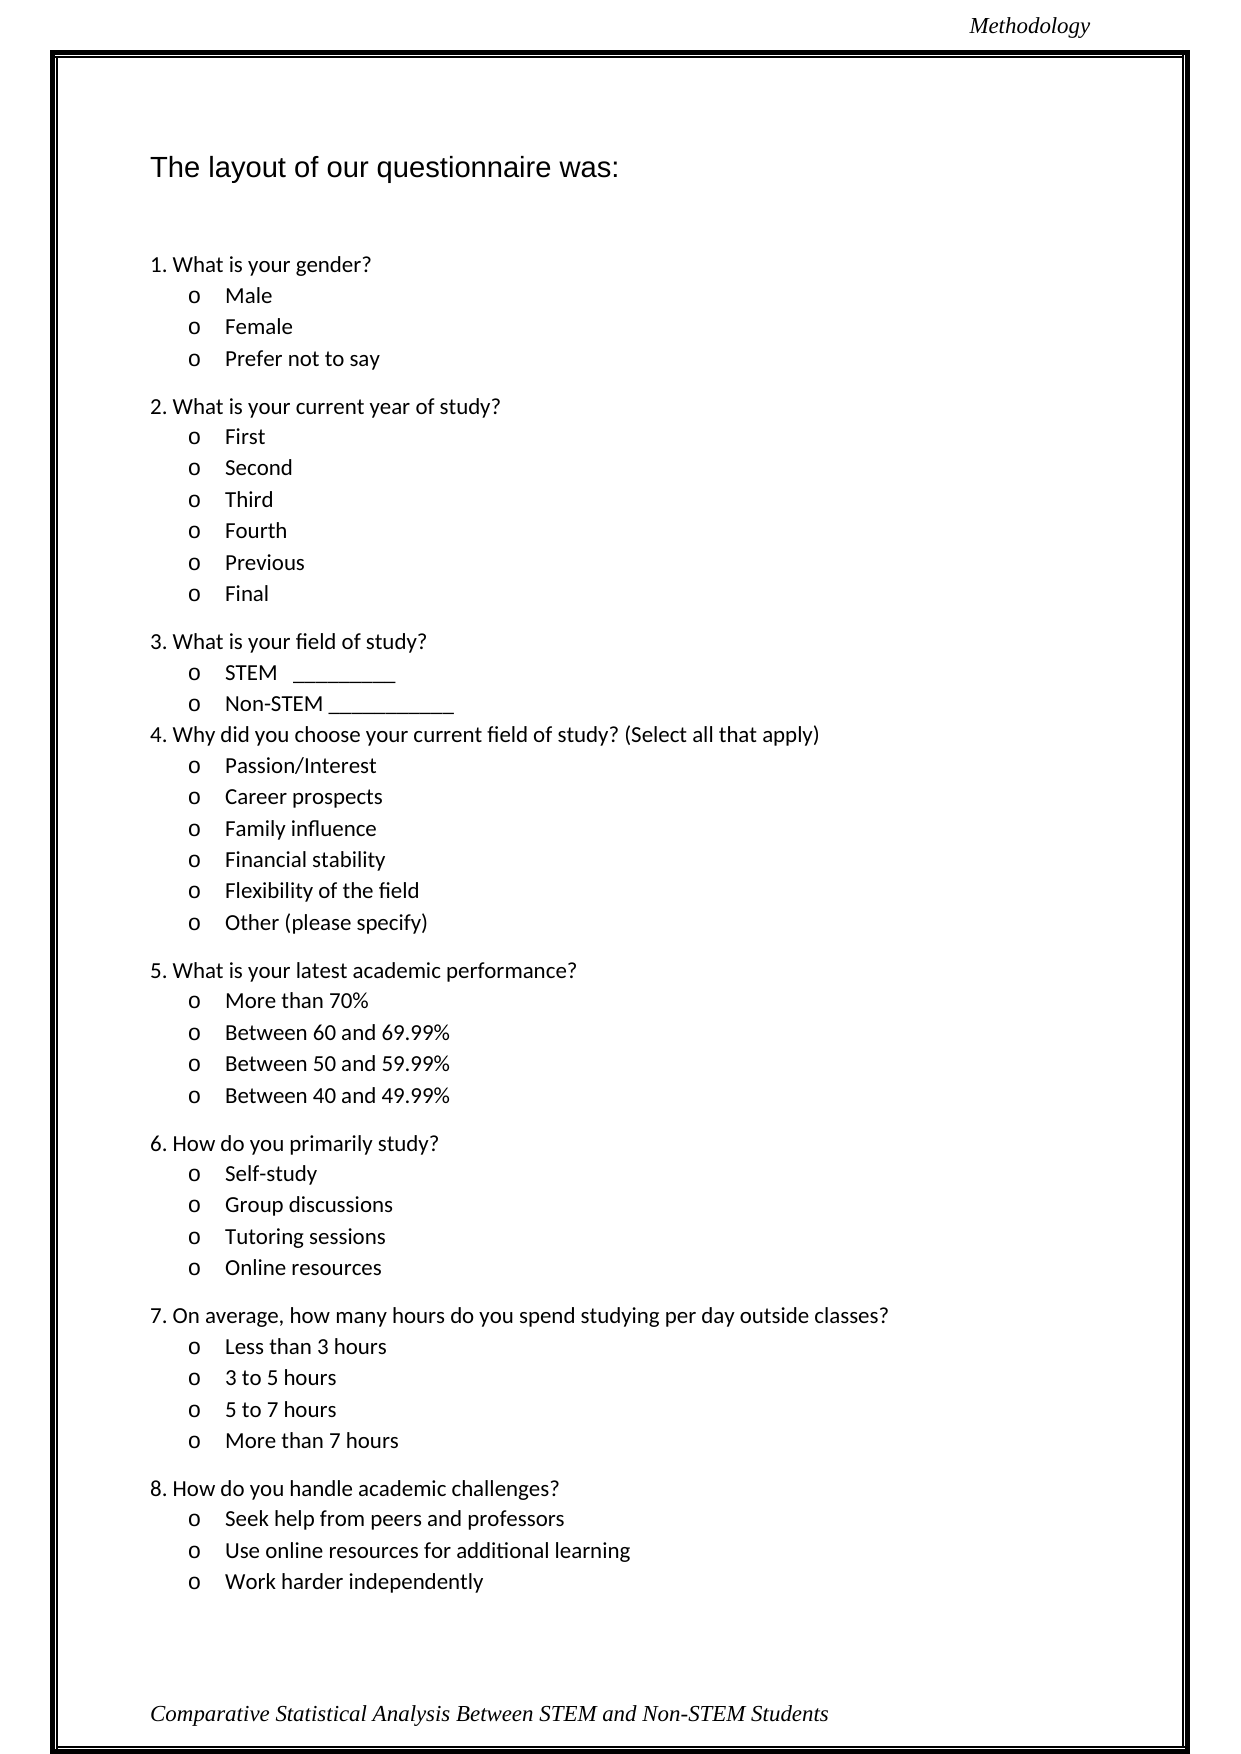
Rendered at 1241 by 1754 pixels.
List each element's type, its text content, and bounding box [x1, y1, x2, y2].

list Less than 3 hours [187, 1332, 1090, 1361]
list Career prospects [187, 782, 1090, 811]
list Non-STEM ___________ [187, 689, 1090, 718]
list Other (please specify) [187, 908, 1090, 937]
list More than 70% [187, 986, 1090, 1016]
list Between 60 and 69.99% [187, 1018, 1090, 1047]
list Final [187, 579, 1090, 608]
list Use online resources for additional learning [187, 1536, 1090, 1565]
list Family influence [187, 814, 1090, 843]
list 5 to 7 hours [187, 1395, 1090, 1424]
text The layout of our questionnaire was: [150, 150, 1090, 183]
list Prefer not to say [187, 344, 1090, 373]
list Seek help from peers and professors [187, 1504, 1090, 1534]
text 2. What is your current year of study? [150, 392, 1090, 420]
list Flexibility of the field [187, 877, 1090, 906]
text 7. On average, how many hours do you spend studying per day outside classes? [150, 1302, 1090, 1330]
text 4. Why did you choose your current field of study? (Select all that apply) [150, 721, 1090, 749]
list 3 to 5 hours [187, 1363, 1090, 1392]
list Third [187, 485, 1090, 514]
list Between 40 and 49.99% [187, 1081, 1090, 1110]
list Work harder independently [187, 1567, 1090, 1597]
list Group discussions [187, 1191, 1090, 1220]
list Online resources [187, 1253, 1090, 1283]
list Female [187, 312, 1090, 341]
list Male [187, 281, 1090, 310]
list Fourth [187, 516, 1090, 546]
text 6. How do you primarily study? [150, 1129, 1090, 1157]
list Passion/Interest [187, 751, 1090, 780]
text 8. How do you handle academic challenges? [150, 1474, 1090, 1502]
list STEM _________ [187, 658, 1090, 687]
text 3. What is your field of study? [150, 627, 1090, 656]
list Financial stability [187, 845, 1090, 874]
list Between 50 and 59.99% [187, 1049, 1090, 1078]
list First [187, 422, 1090, 451]
list Tutoring sessions [187, 1222, 1090, 1251]
list Second [187, 453, 1090, 483]
list Self-study [187, 1159, 1090, 1188]
text 5. What is your latest academic performance? [150, 956, 1090, 984]
list Previous [187, 548, 1090, 577]
text 1. What is your gender? [150, 251, 1090, 279]
list More than 7 hours [187, 1426, 1090, 1455]
